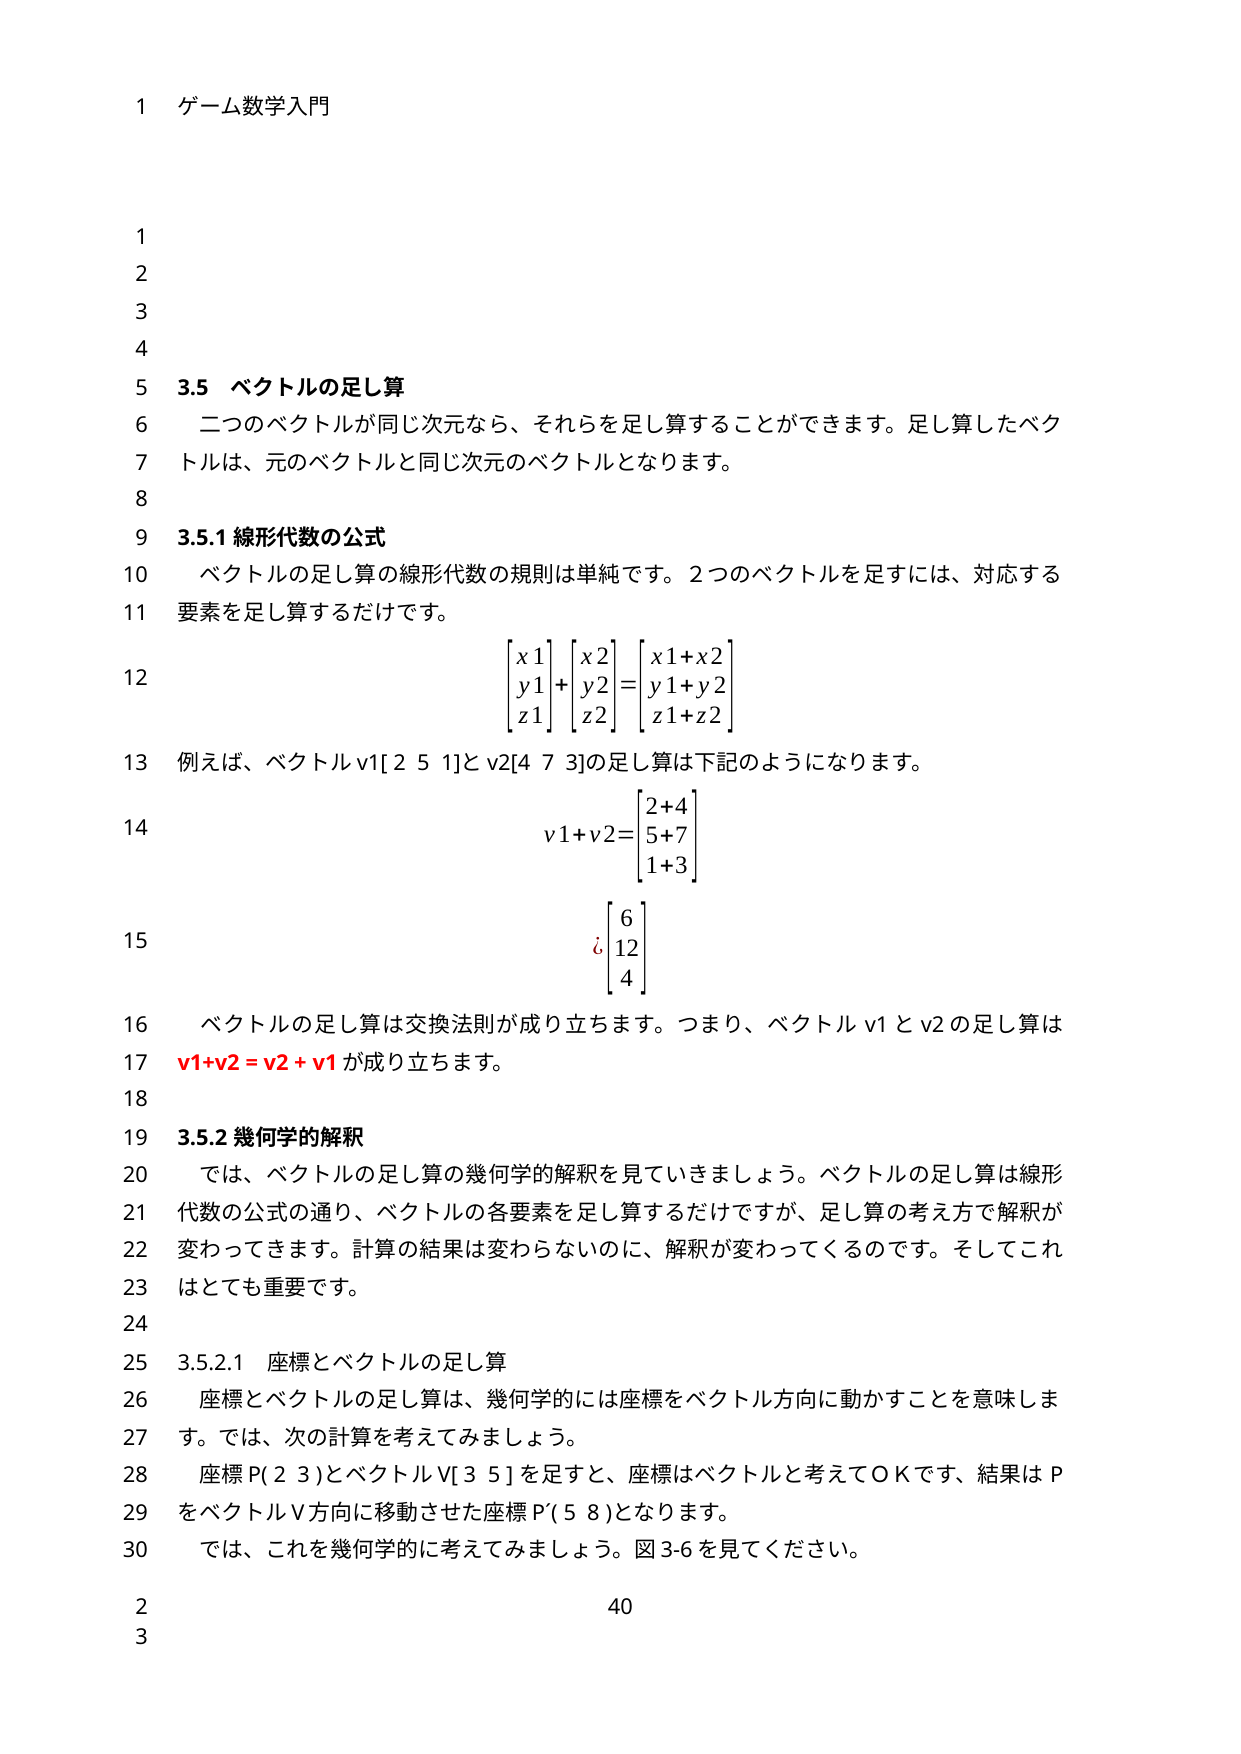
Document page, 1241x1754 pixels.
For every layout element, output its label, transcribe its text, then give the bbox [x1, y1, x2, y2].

text 座標とベクトルの足し算は、幾何学的には座標をベクトル方向に動かすことを意味します。では、次の計算を考えてみましょう。 [177, 1379, 1063, 1454]
text ベクトルの足し算は交換法則が成り立ちます。つまり、ベクトルv1とv2の足し算はv1+v2 = v2 + v1が成り立ちます。 [177, 1004, 1063, 1079]
text 二つのベクトルが同じ次元なら、それらを足し算することができます。足し算したベクトルは、元のベクトルと同じ次元のベクトルとなります。 [177, 404, 1063, 479]
subtitle 3.5 ベクトルの足し算 [177, 367, 1063, 404]
subtitle 3.5.2 幾何学的解釈 [177, 1117, 1063, 1154]
subtitle 3.5.2.1 座標とベクトルの足し算 [177, 1342, 1063, 1379]
text では、これを幾何学的に考えてみましょう。図3-6を見てください。 [177, 1529, 1063, 1567]
subtitle 3.5.1 線形代数の公式 [177, 517, 1063, 554]
text では、ベクトルの足し算の幾何学的解釈を見ていきましょう。ベクトルの足し算は線形代数の公式の通り、ベクトルの各要素を足し算するだけですが、足し算の考え方で解釈が変わってきます。計算の結果は変わらないのに、解釈が変わってくるのです。そしてこれはとても重要です。 [177, 1154, 1063, 1304]
text 例えば、ベクトルv1[ 2 5 1]とv2[4 7 3]の足し算は下記のようになります。 [177, 742, 1063, 779]
text ベクトルの足し算の線形代数の規則は単純です。２つのベクトルを足すには、対応する要素を足し算するだけです。 [177, 554, 1063, 629]
text 座標P( 2 3 )とベクトルV[ 3 5 ] を足すと、座標はベクトルと考えてＯＫです、結果はPをベクトルV方向に移動させた座標P´( 5 8 )となります。 [177, 1454, 1063, 1529]
